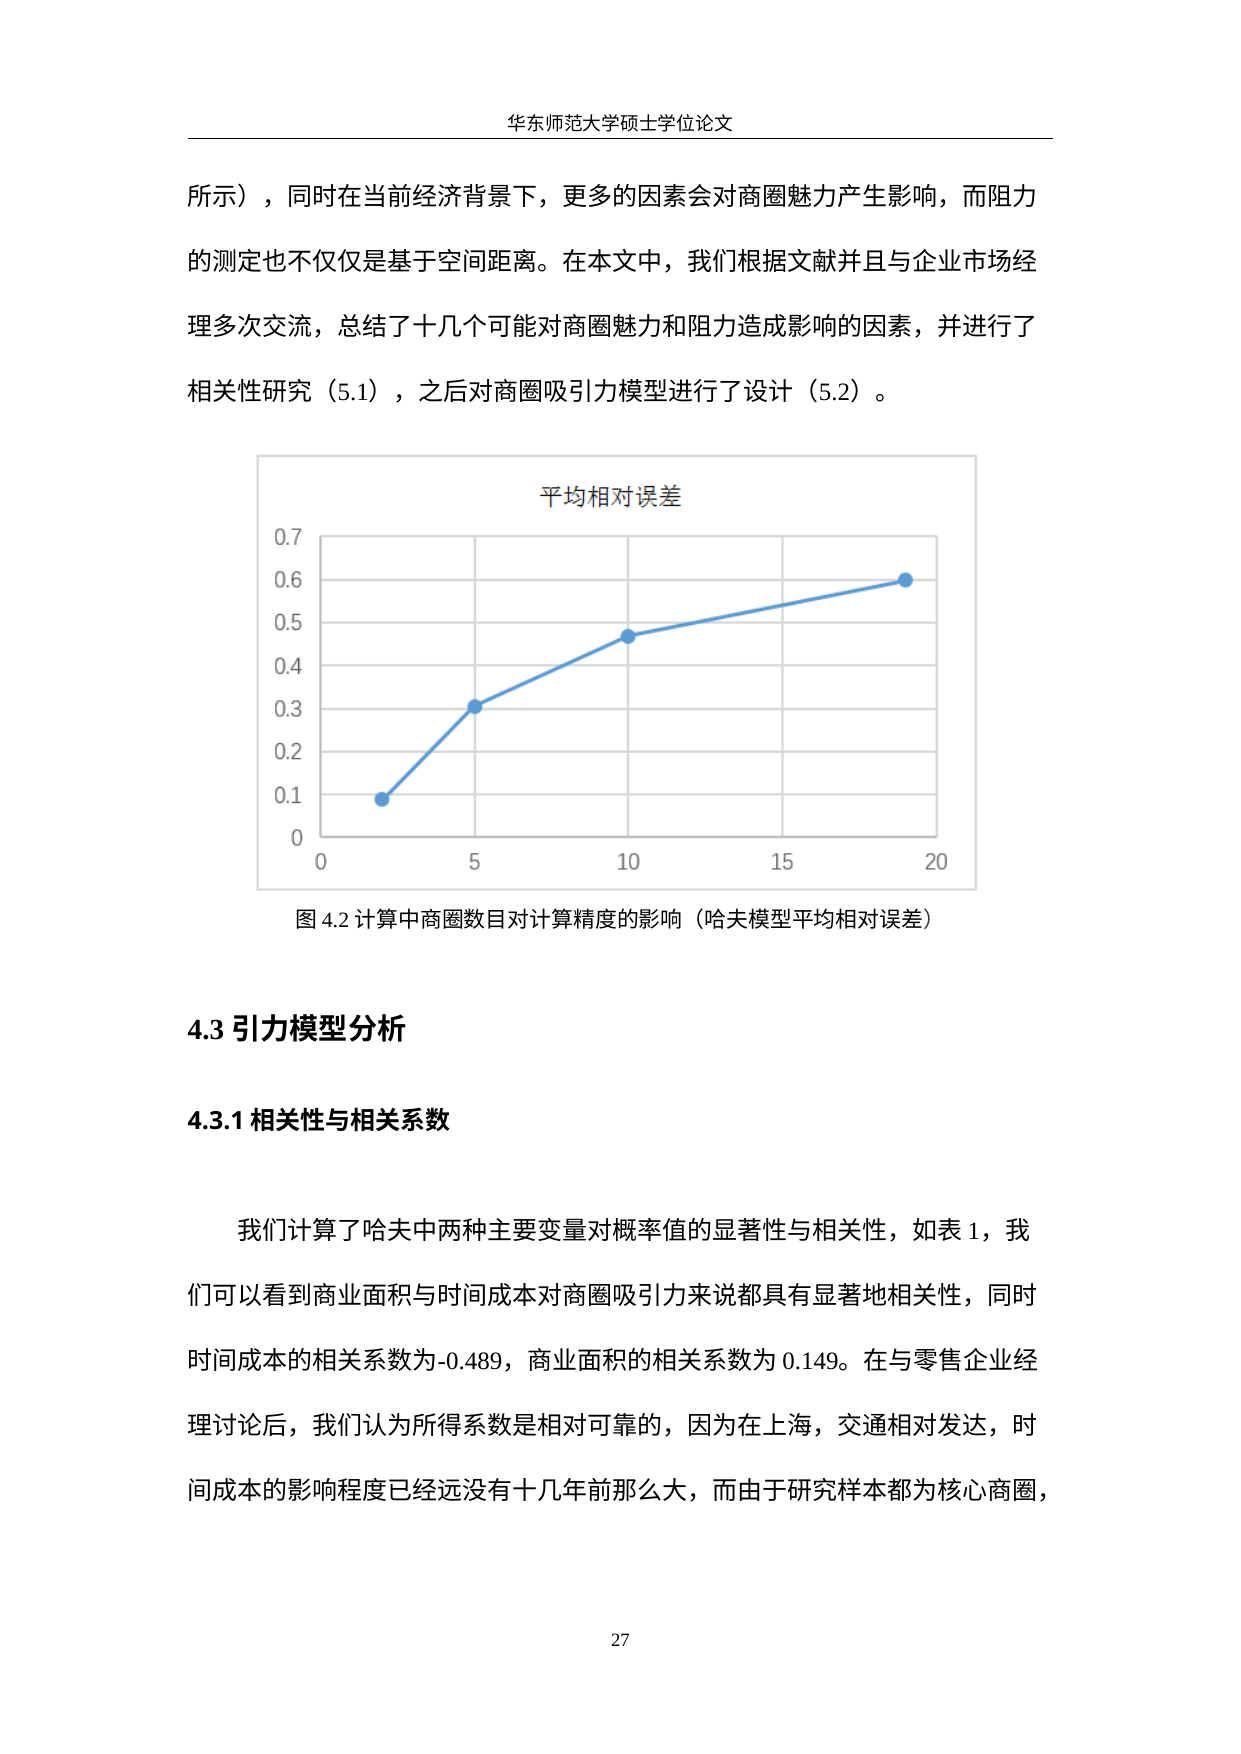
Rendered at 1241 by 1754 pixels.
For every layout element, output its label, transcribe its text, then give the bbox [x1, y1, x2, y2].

subtitle 4.3 引力模型分析 [187, 994, 1053, 1059]
text 图4.2 计算中商圈数目对计算精度的影响（哈夫模型平均相对误差） [187, 902, 1053, 934]
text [187, 1196, 1053, 1521]
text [187, 162, 1053, 422]
picture [239, 446, 1001, 901]
text 4.3.1相关性与相关系数 [187, 1086, 1053, 1151]
